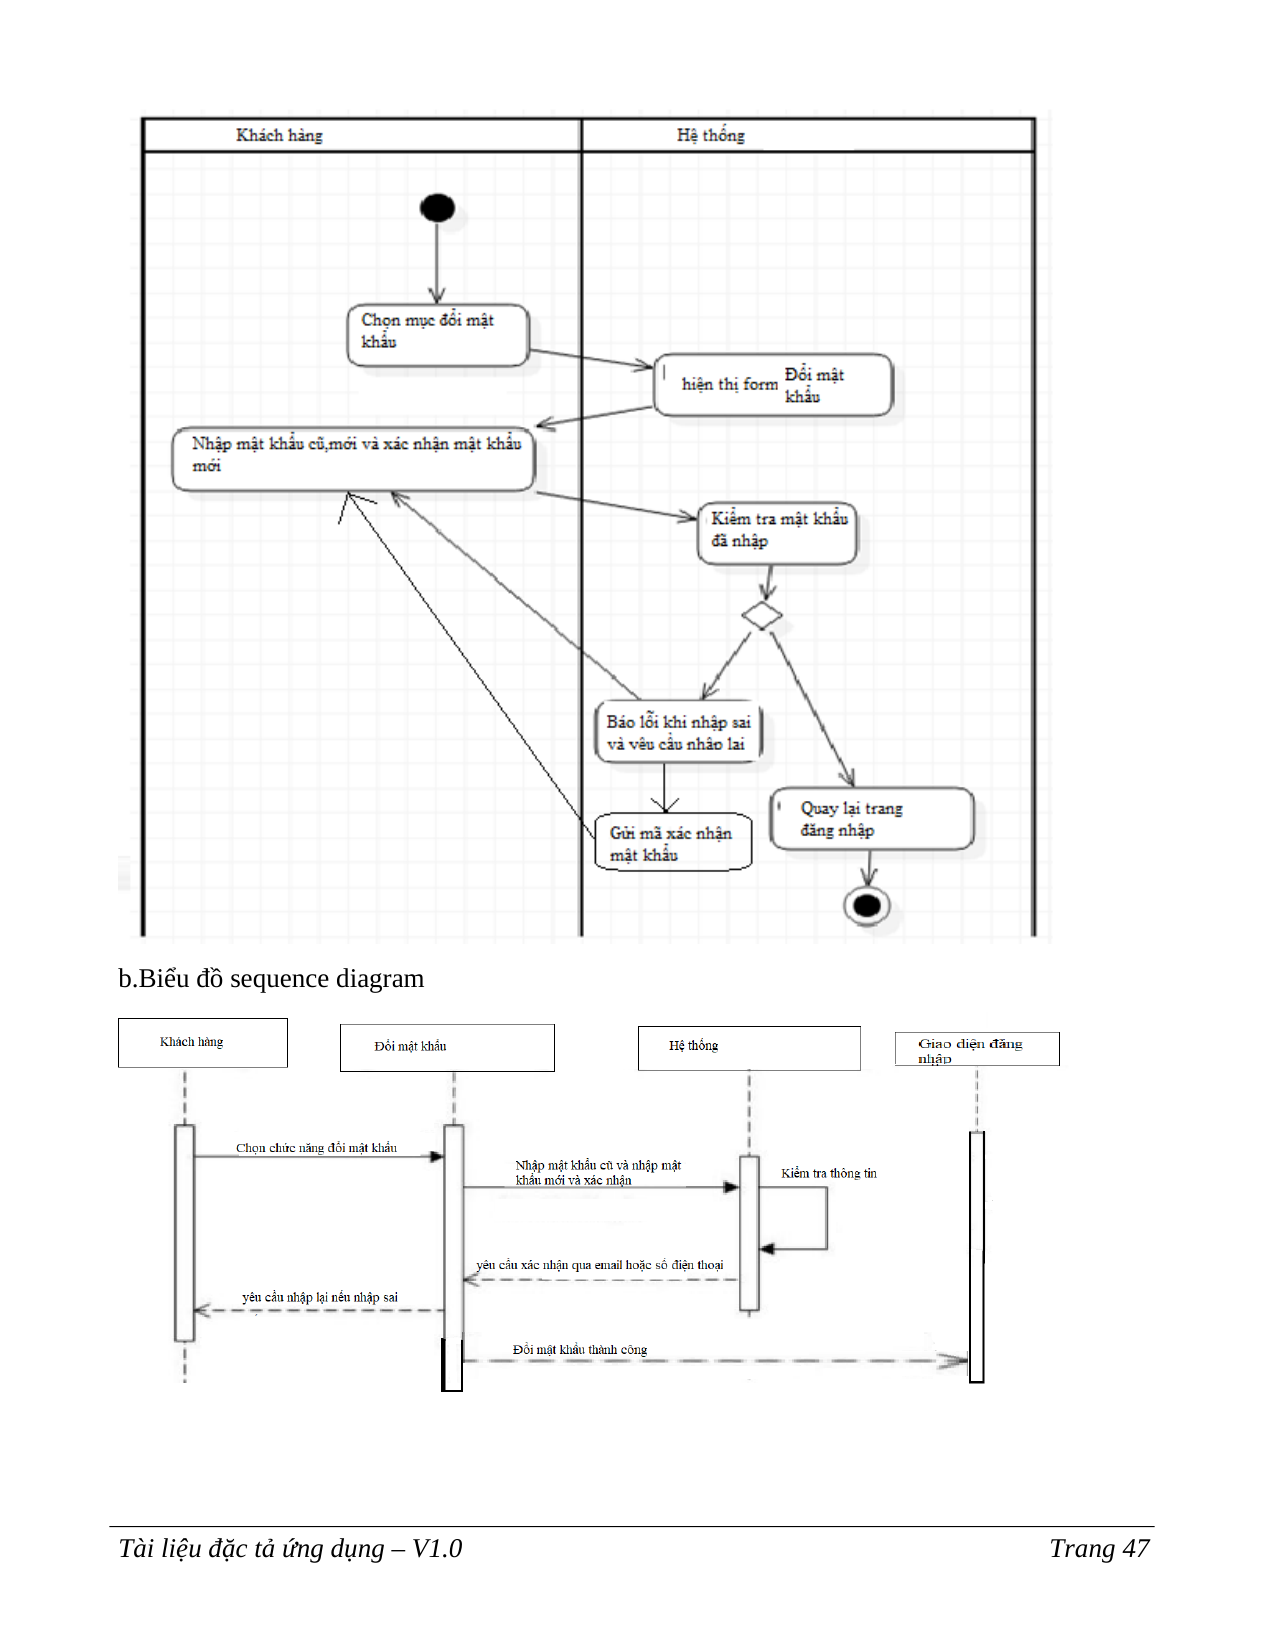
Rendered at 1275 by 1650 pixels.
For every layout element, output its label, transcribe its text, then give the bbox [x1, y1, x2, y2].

list b.Biểu đồ sequence diagram [118, 962, 1186, 993]
picture [118, 88, 1053, 944]
picture [118, 1012, 1094, 1424]
